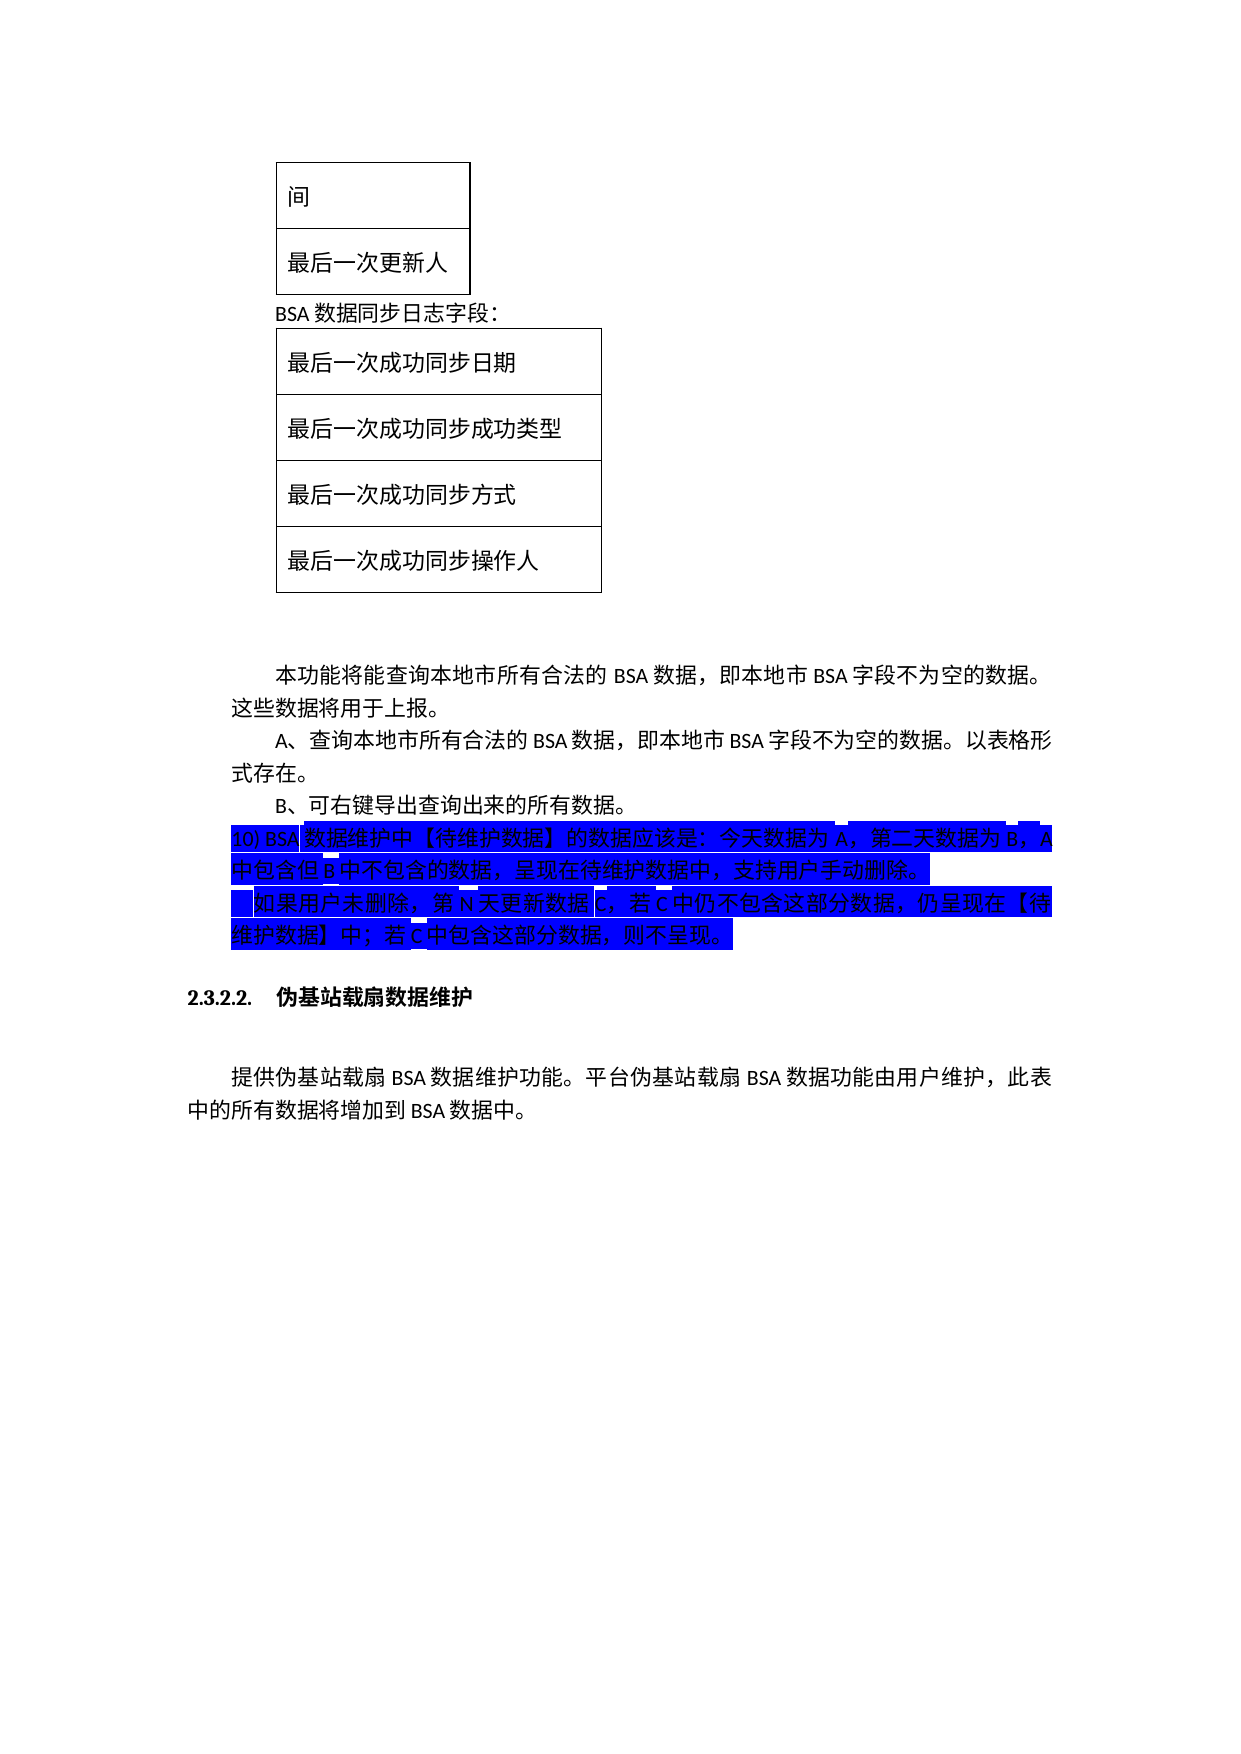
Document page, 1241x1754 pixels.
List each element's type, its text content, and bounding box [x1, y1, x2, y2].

list A、查询本地市所有合法的BSA数据，即本地市BSA字段不为空的数据。以表格形式存在。 [231, 723, 1053, 788]
text 提供伪基站载扇BSA数据维护功能。平台伪基站载扇BSA数据功能由用户维护，此表中的所有数据将增加到BSA数据中。 [187, 1060, 1053, 1125]
list 10) BSA数据维护中【待维护数据】的数据应该是：今天数据为A，第二天数据为B，A中包含但B中不包含的数据，呈现在待维护数据中，支持用户手动删除。 [231, 820, 1053, 885]
table_cell 最后一次更新时间 [277, 163, 469, 228]
table_cell 最后一次成功同步成功类型 [277, 395, 601, 460]
table_cell 最后一次成功同步操作人 [277, 527, 601, 592]
list 如果用户未删除，第N天更新数据C，若C中仍不包含这部分数据，仍呈现在【待维护数据】中；若C中包含这部分数据，则不呈现。 [231, 885, 1053, 950]
subtitle 伪基站载扇数据维护 [187, 979, 1053, 1012]
table_cell 最后一次更新人 [277, 229, 469, 294]
list 本功能将能查询本地市所有合法的BSA数据，即本地市BSA字段不为空的数据。这些数据将用于上报。 [231, 658, 1053, 723]
list B、可右键导出查询出来的所有数据。 [231, 788, 1053, 820]
table_cell 最后一次成功同步方式 [277, 461, 601, 526]
list BSA数据同步日志字段： [275, 295, 1053, 328]
table_header 最后一次成功同步日期 [277, 329, 601, 394]
